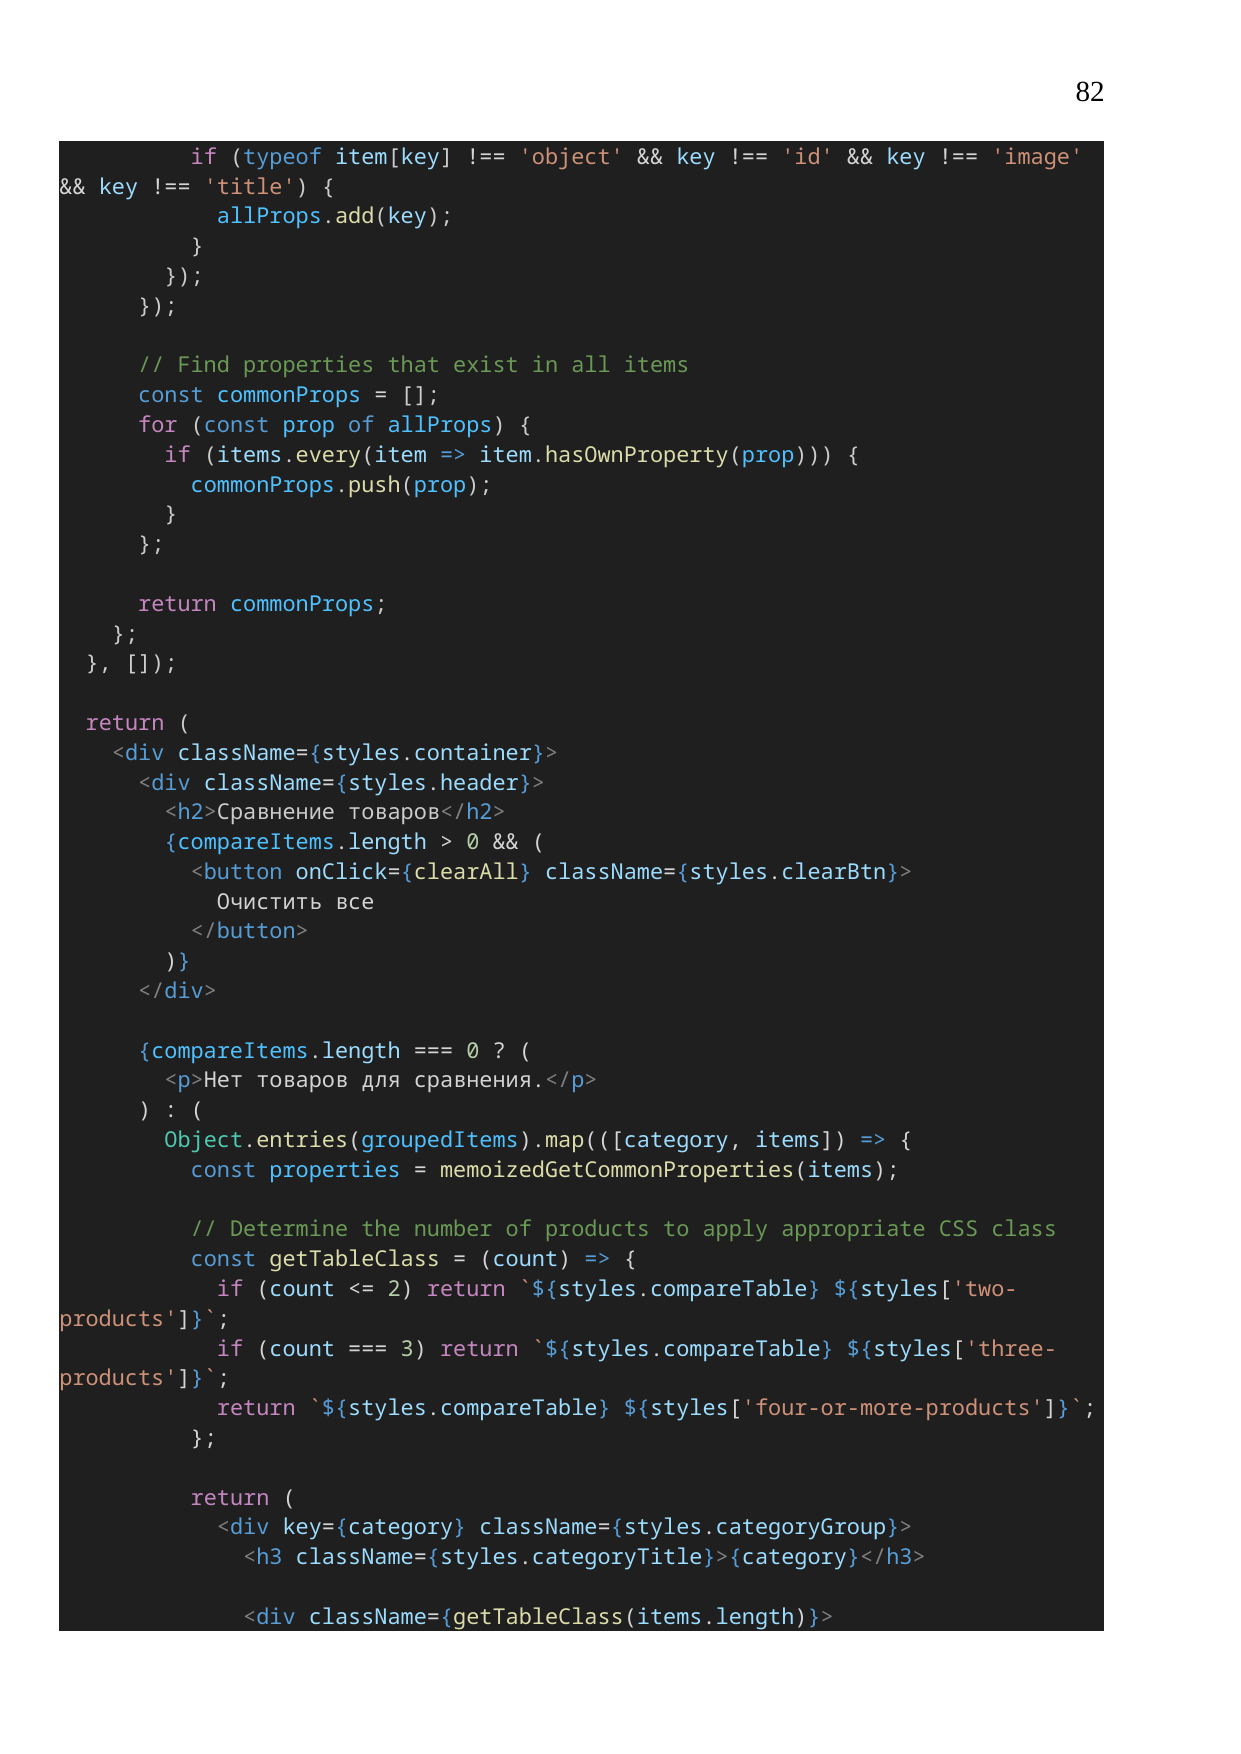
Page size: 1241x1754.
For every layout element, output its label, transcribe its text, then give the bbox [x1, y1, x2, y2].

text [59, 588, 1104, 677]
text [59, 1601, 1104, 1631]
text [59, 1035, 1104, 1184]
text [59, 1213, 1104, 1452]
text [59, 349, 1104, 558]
text if (typeof item[key] !== 'object' && key !== 'id' && key !== 'image' && key !== 'title') { [59, 141, 1104, 201]
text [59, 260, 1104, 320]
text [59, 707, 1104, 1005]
text allProps.add(key); [59, 201, 1104, 230]
text } [59, 230, 1104, 260]
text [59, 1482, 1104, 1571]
